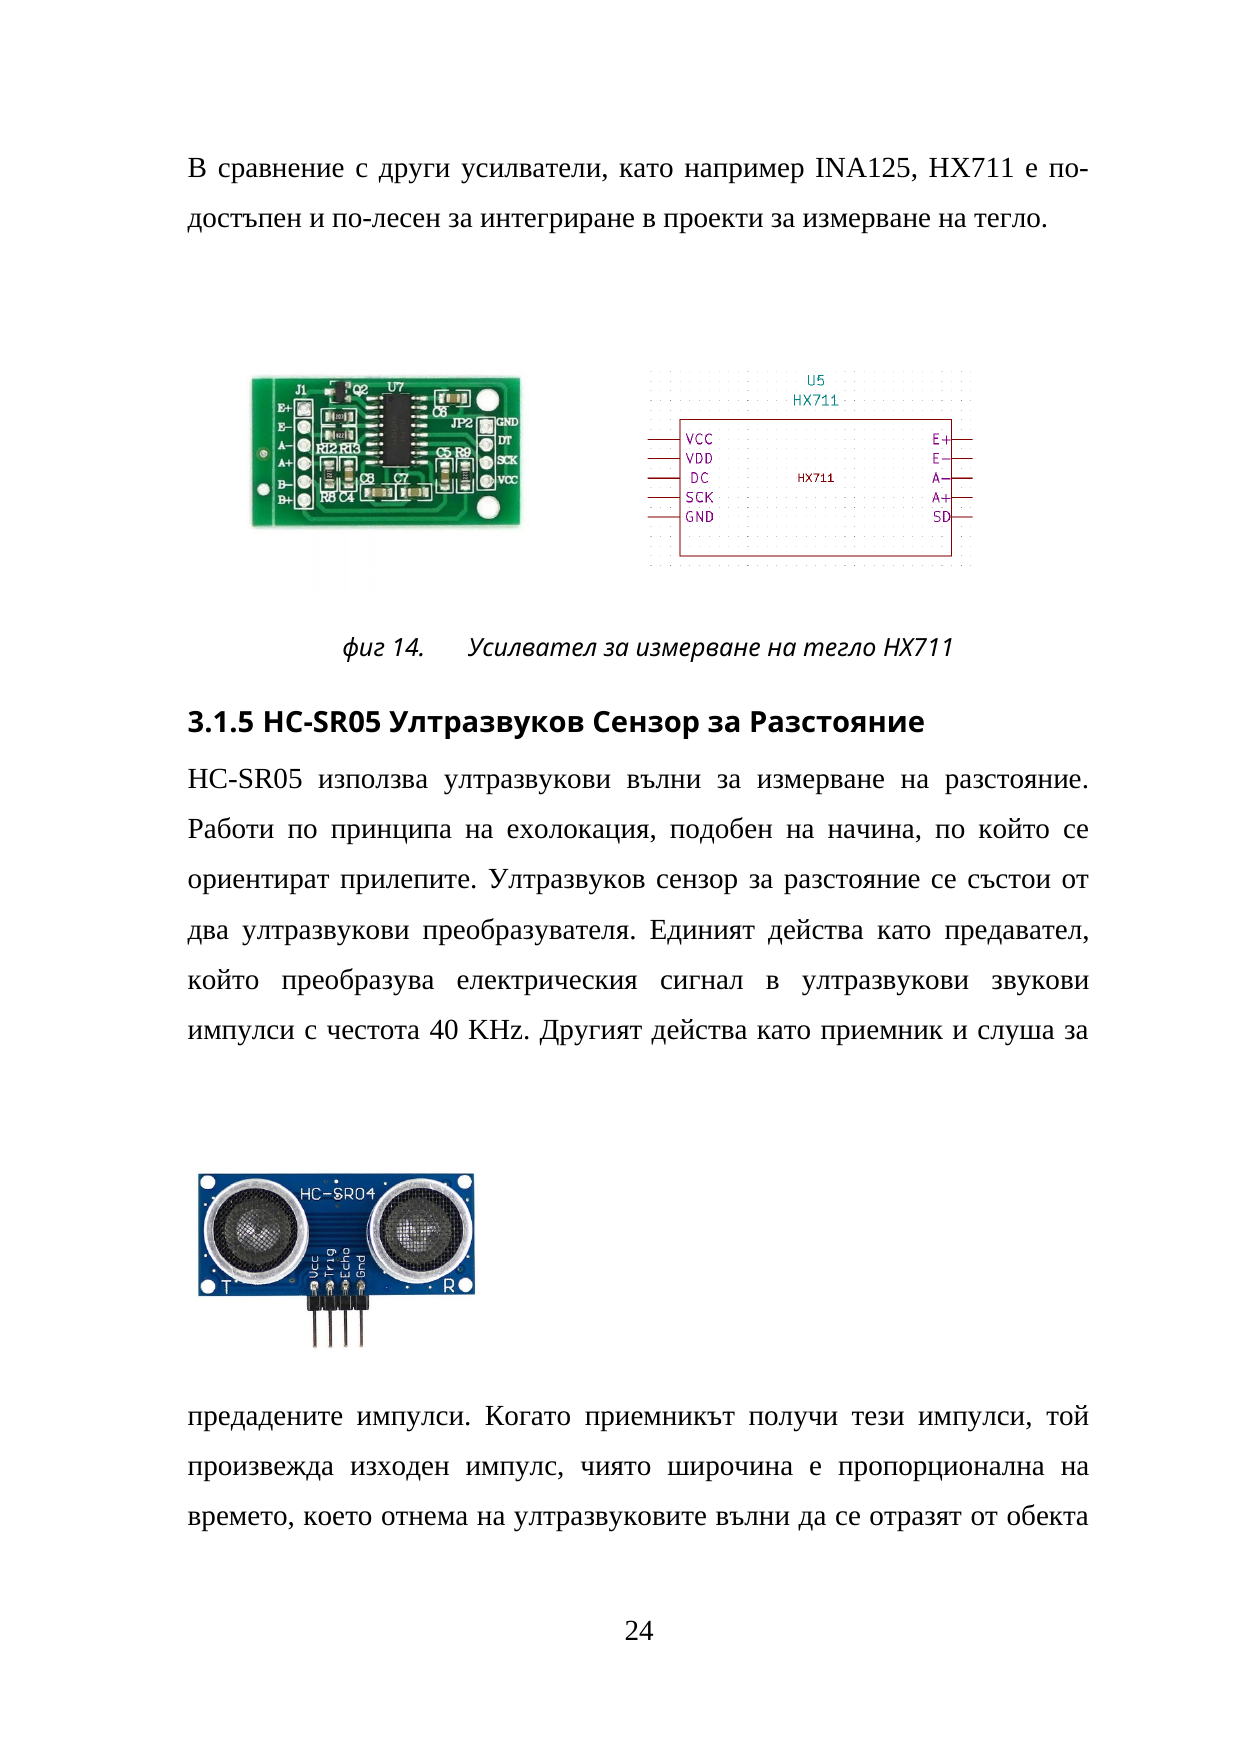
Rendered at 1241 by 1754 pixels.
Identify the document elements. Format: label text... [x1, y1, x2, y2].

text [187, 761, 1090, 1532]
subtitle HC-SR05 Ултразвуков Сензор за Разстояние [187, 701, 1090, 741]
text В сравнение с други усилватели, като например INA125, HX711 е по-достъпен и по-лесен за интегриране в проекти за измерване на тегло. [187, 150, 1090, 234]
picture [183, 1093, 488, 1398]
picture [187, 303, 580, 596]
picture [647, 363, 973, 571]
